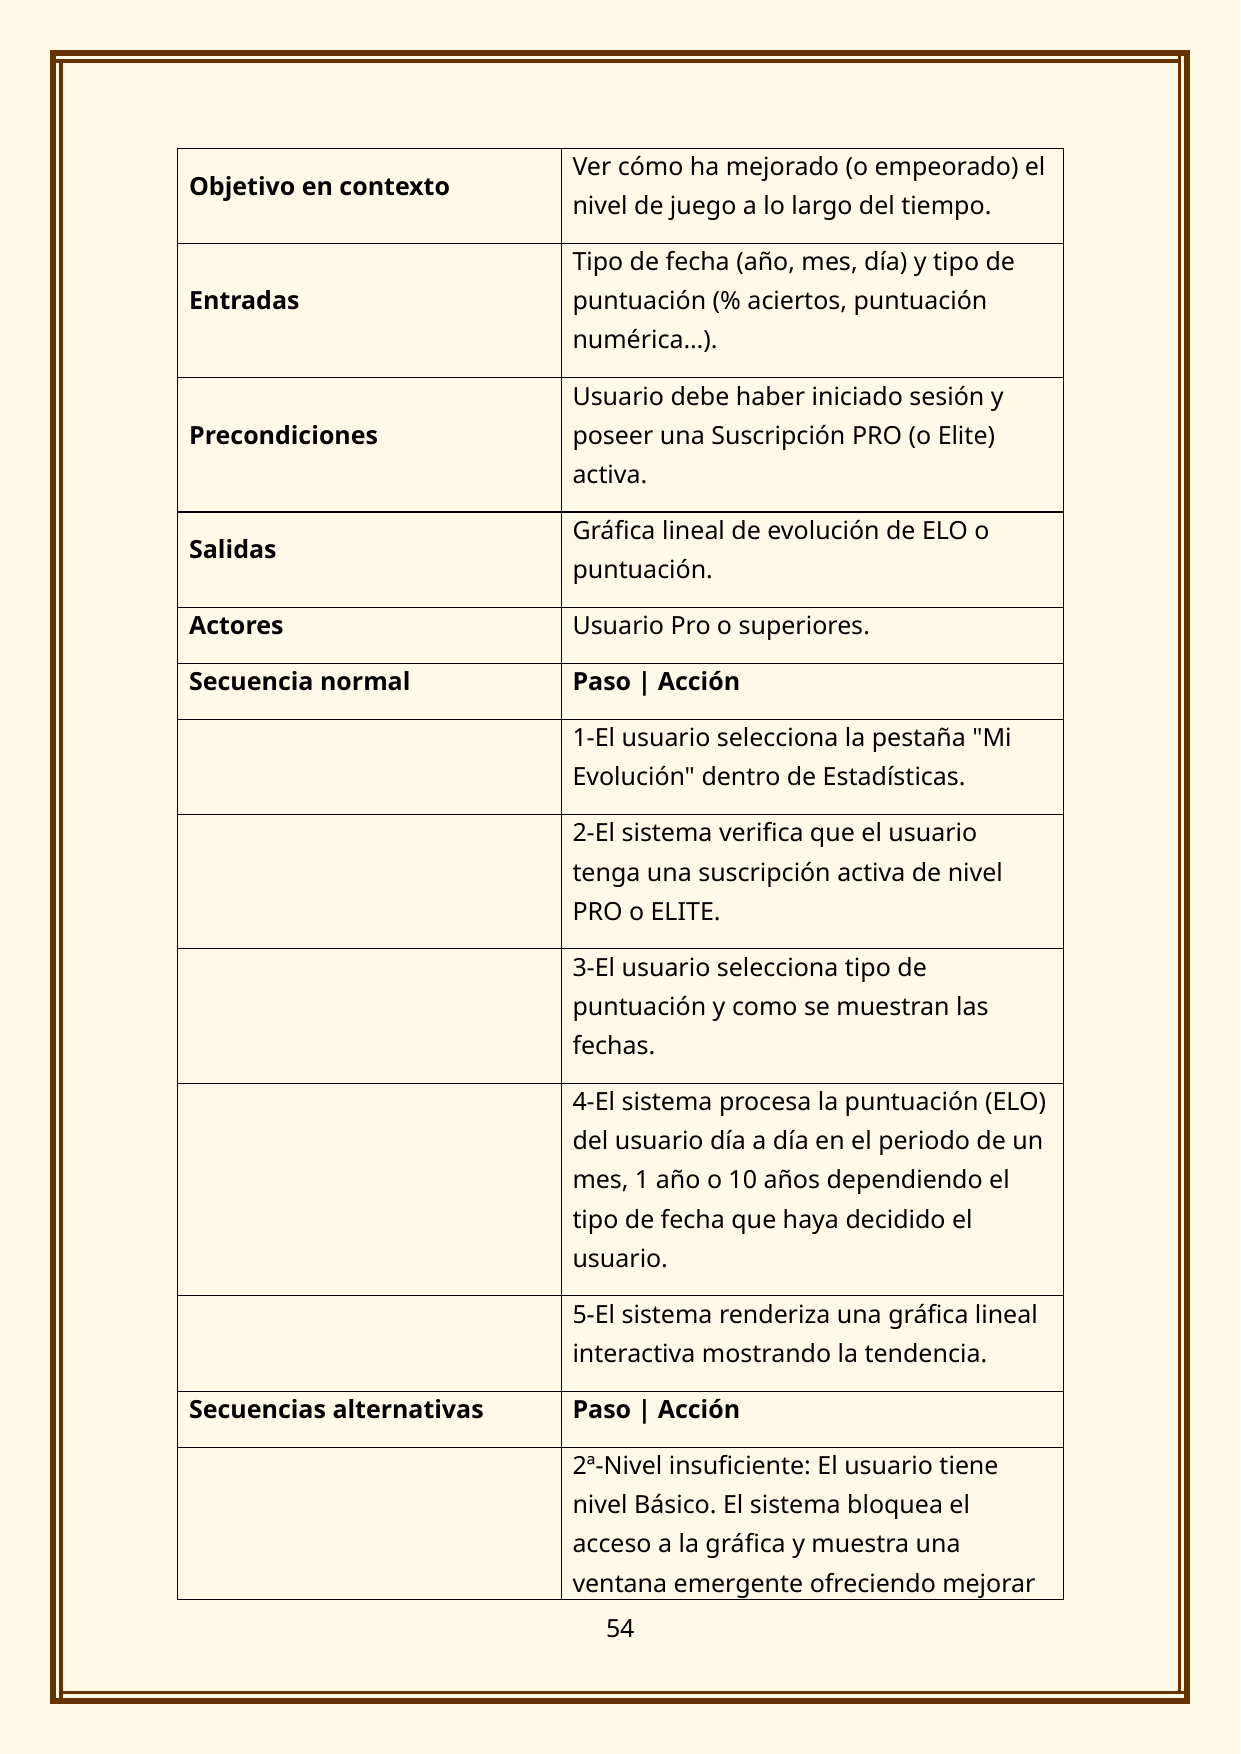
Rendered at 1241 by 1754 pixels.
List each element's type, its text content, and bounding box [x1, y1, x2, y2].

table_cell 1-El usuario selecciona la pestaña "Mi Evolución" dentro de Estadísticas. [562, 720, 1063, 814]
table_cell [178, 815, 561, 948]
table_cell [178, 1296, 561, 1391]
table_cell 3-El usuario selecciona tipo de puntuación y como se muestran las fechas. [562, 949, 1063, 1083]
table_cell Ver cómo ha mejorado (o empeorado) el nivel de juego a lo largo del tiempo. [562, 149, 1063, 243]
table_cell 2-El sistema verifica que el usuario tenga una suscripción activa de nivel PRO o ELITE. [562, 815, 1063, 948]
table_cell [178, 949, 561, 1083]
table_cell Gráfica lineal de evolución de ELO o puntuación. [562, 513, 1063, 607]
table_cell Usuario debe haber iniciado sesión y poseer una Suscripción PRO (o Elite) activa. [562, 378, 1063, 511]
table_cell Salidas [178, 513, 561, 607]
table_cell Precondiciones [178, 378, 561, 511]
table_cell Entradas [178, 244, 561, 377]
table_cell Secuencia normal [178, 664, 561, 719]
table_cell Secuencias alternativas [178, 1392, 561, 1447]
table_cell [562, 1448, 1063, 1599]
table_cell Paso | Acción [562, 664, 1063, 719]
table_cell Actores [178, 608, 561, 663]
table_cell Objetivo en contexto [178, 149, 561, 243]
table_cell Paso | Acción [562, 1392, 1063, 1447]
table_cell [178, 1448, 561, 1599]
table_cell Usuario Pro o superiores. [562, 608, 1063, 663]
table_cell [178, 1084, 561, 1295]
table_cell 4-El sistema procesa la puntuación (ELO) del usuario día a día en el periodo de un mes, 1 año o 10 años dependiendo el tipo de fecha que haya decidido el usuario. [562, 1084, 1063, 1295]
table_cell [178, 720, 561, 814]
table_cell 5-El sistema renderiza una gráfica lineal interactiva mostrando la tendencia. [562, 1296, 1063, 1391]
table_cell Tipo de fecha (año, mes, día) y tipo de puntuación (% aciertos, puntuación numérica…). [562, 244, 1063, 377]
